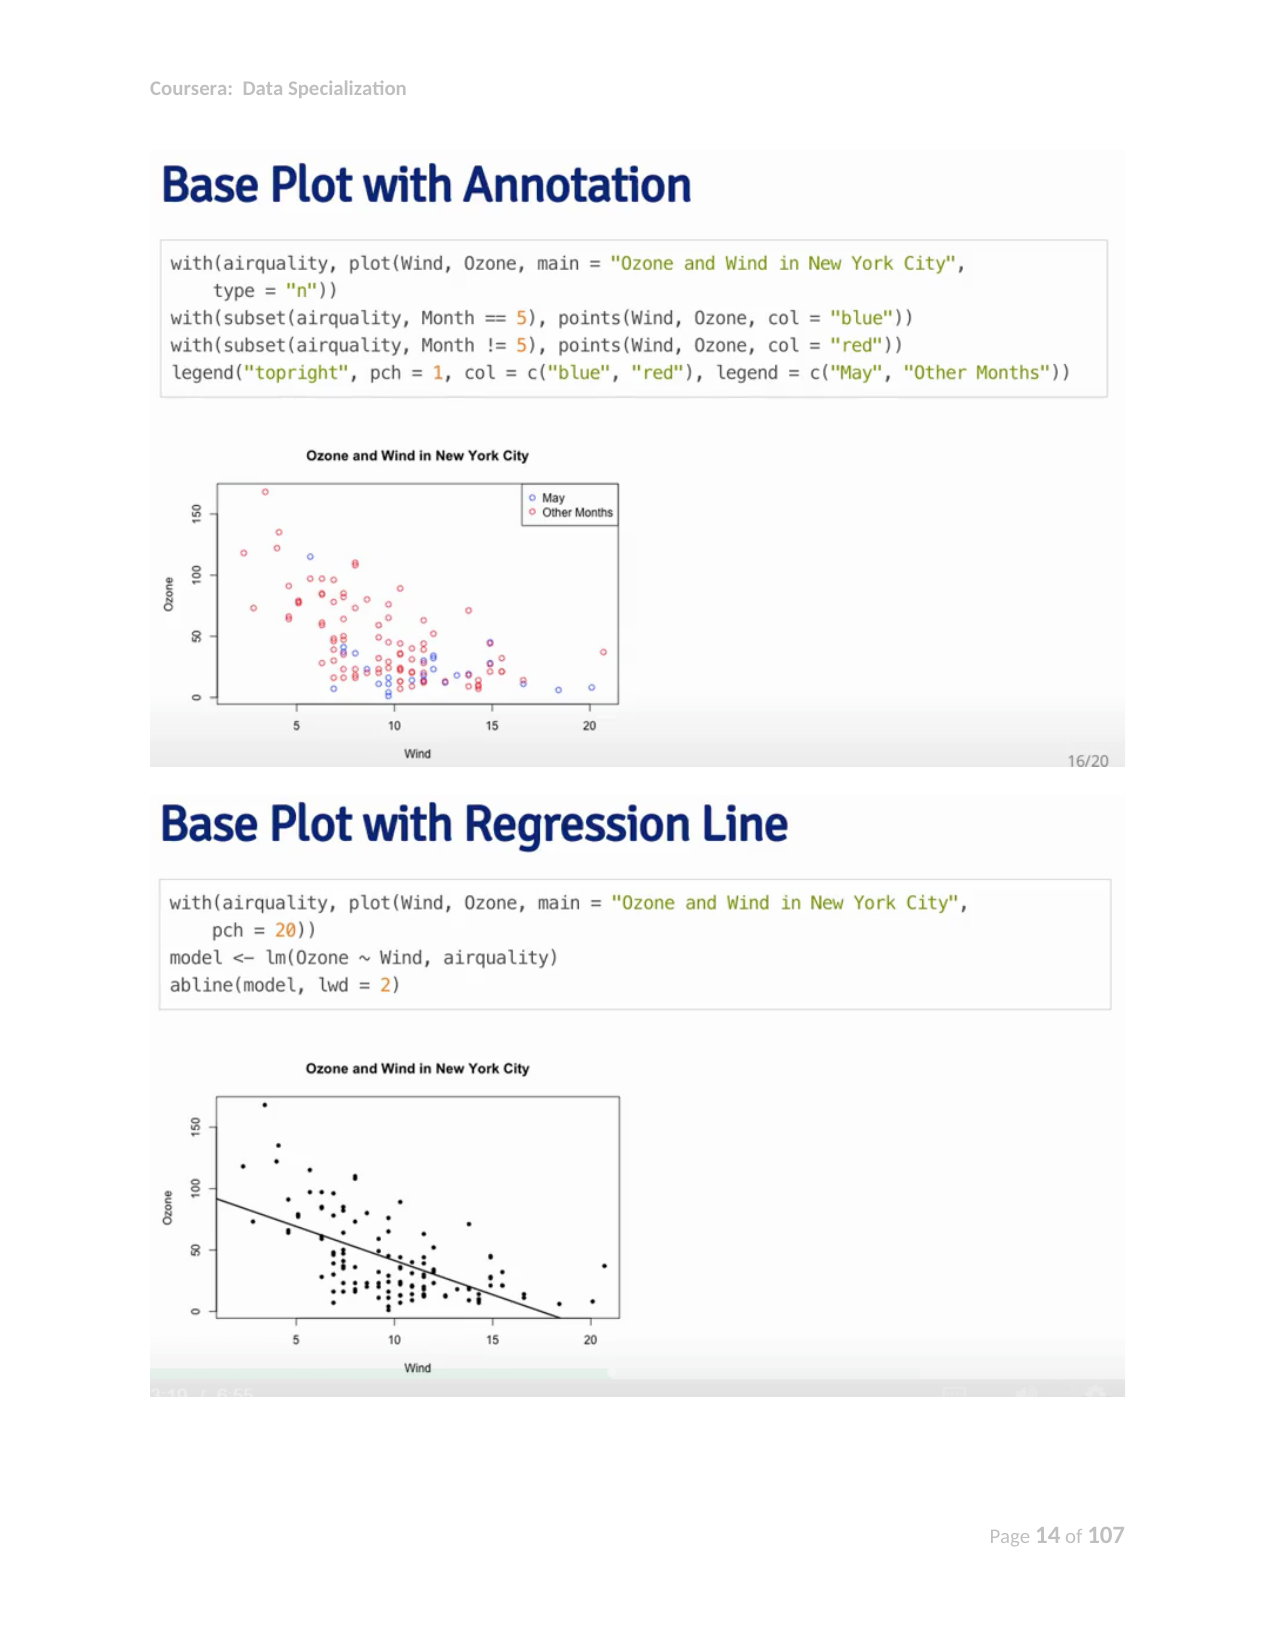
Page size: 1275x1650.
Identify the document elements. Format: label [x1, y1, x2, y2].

picture [150, 795, 1125, 1397]
picture [150, 150, 1125, 767]
